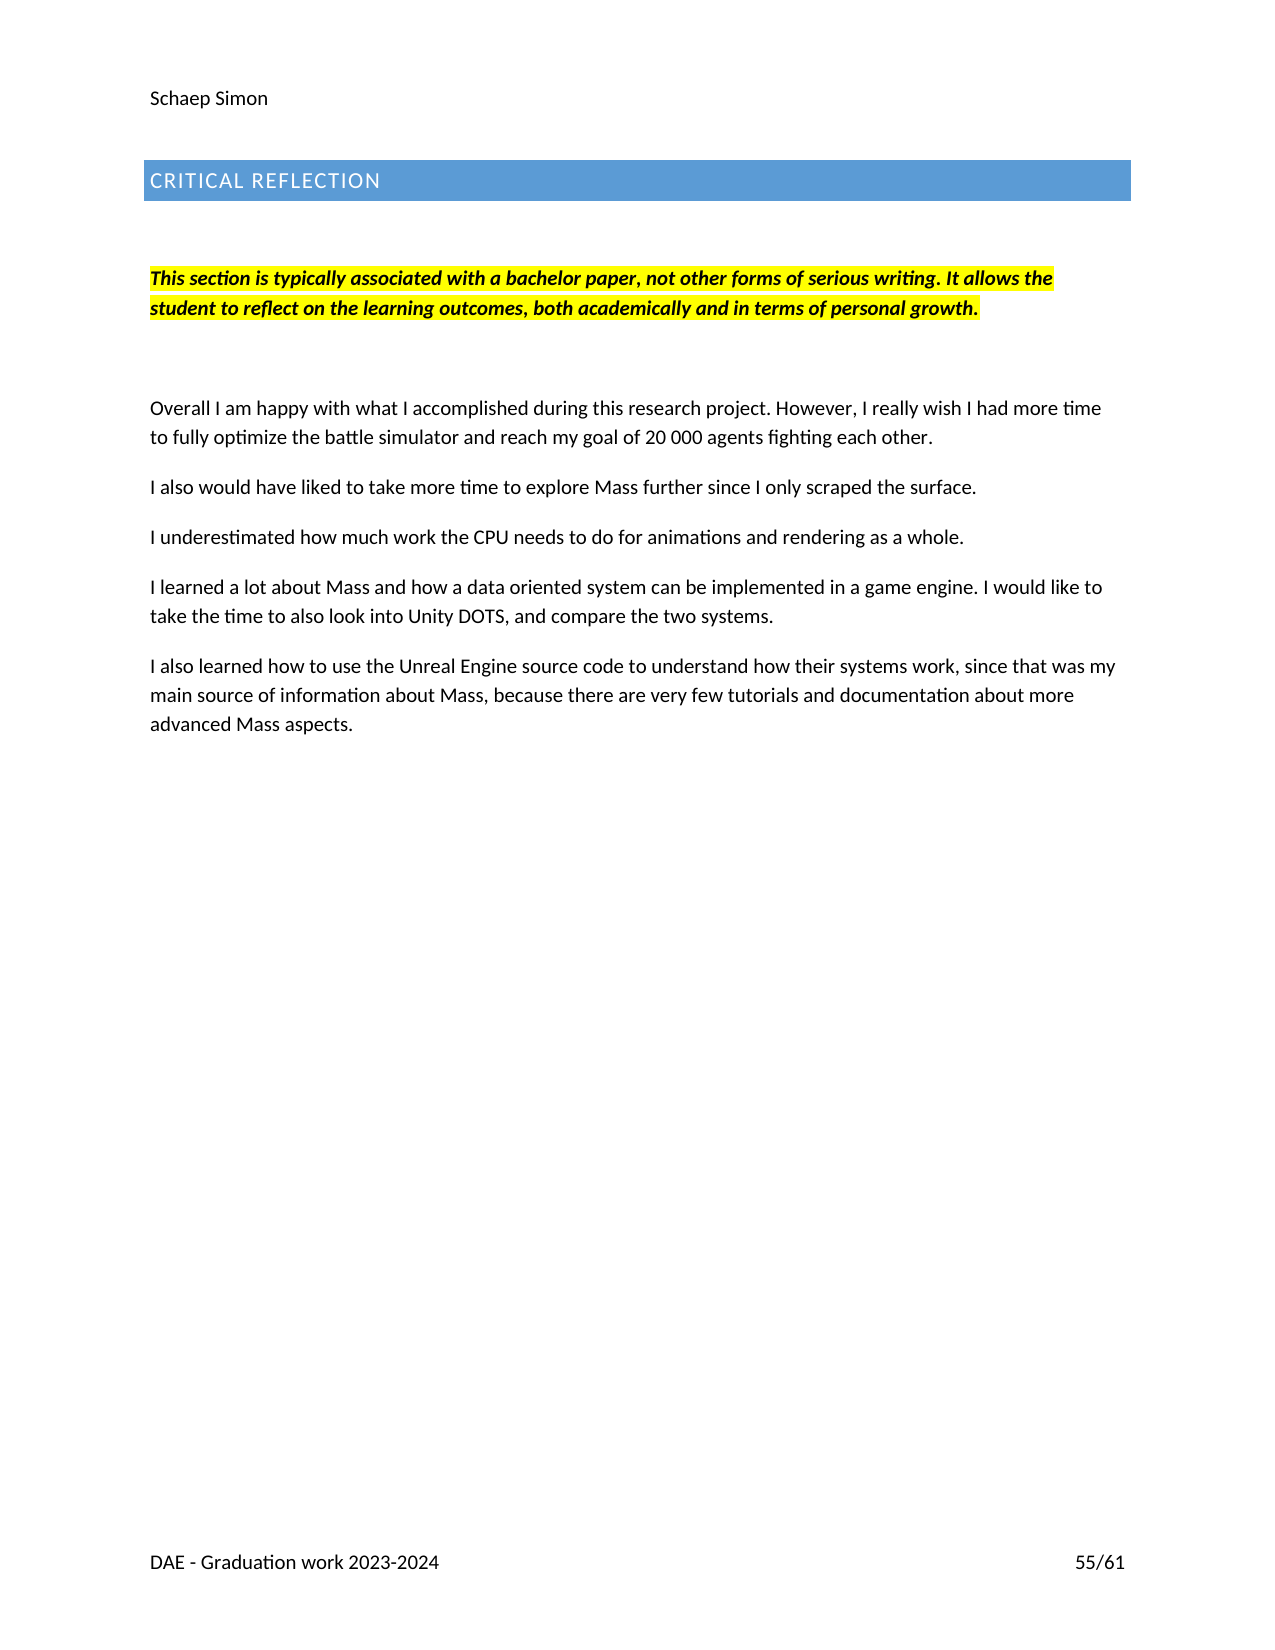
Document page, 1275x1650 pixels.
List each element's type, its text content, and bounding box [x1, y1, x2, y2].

subtitle Critical Reflection [150, 167, 1125, 195]
text Overall I am happy with what I accomplished during this research project. However, I really wish I had more time to fully optimize the battle simulator and reach my goal of 20 000 agents fighting each other. [150, 395, 1125, 449]
text I learned a lot about Mass and how a data oriented system can be implemented in a game engine. I would like to take the time to also look into Unity DOTS, and compare the two systems. [150, 574, 1125, 628]
text I also would have liked to take more time to explore Mass further since I only scraped the surface. [150, 474, 1125, 499]
text I underestimated how much work the CPU needs to do for animations and rendering as a whole. [150, 524, 1125, 549]
text I also learned how to use the Unreal Engine source code to understand how their systems work, since that was my main source of information about Mass, because there are very few tutorials and documentation about more advanced Mass aspects. [150, 653, 1125, 737]
text This section is typically associated with a bachelor paper, not other forms of serious writing. It allows the student to reflect on the learning outcomes, both academically and in terms of personal growth. [150, 266, 1125, 320]
